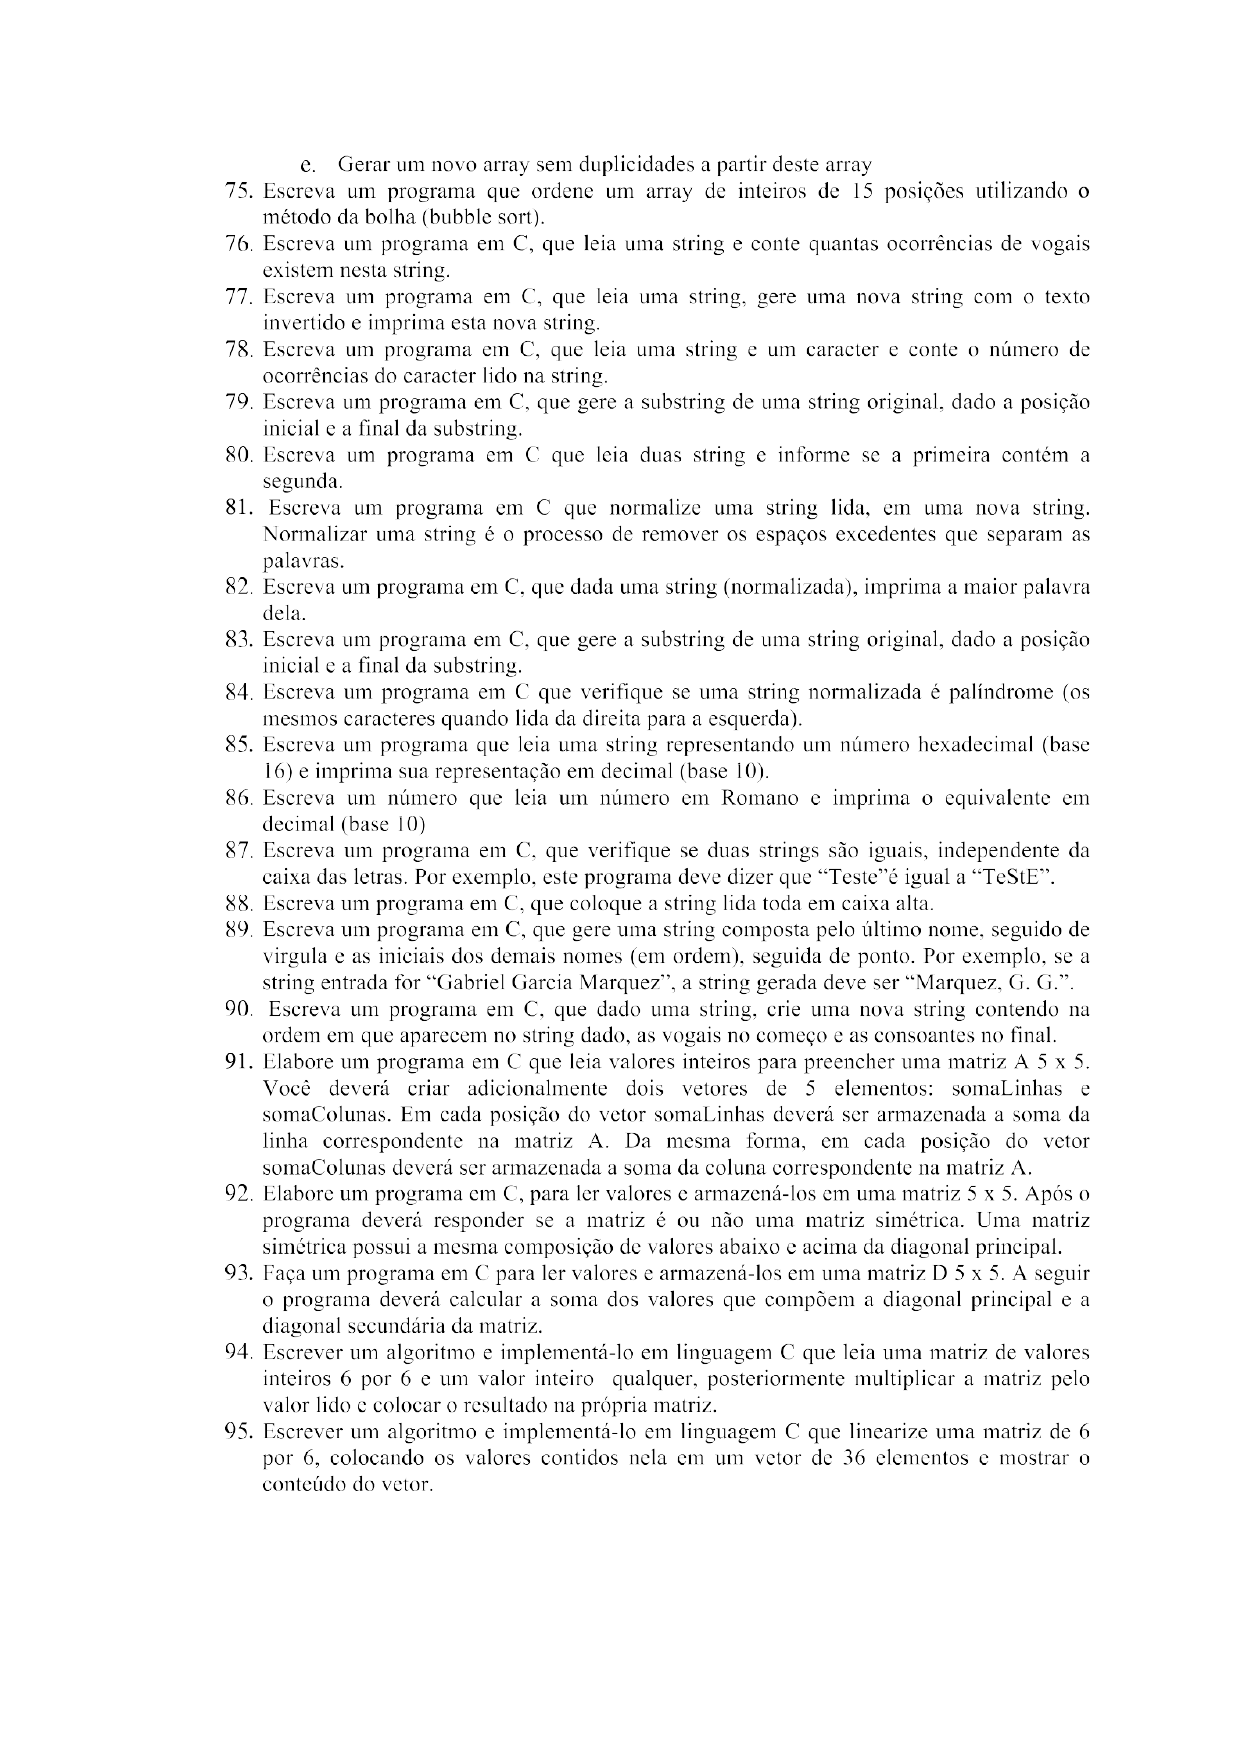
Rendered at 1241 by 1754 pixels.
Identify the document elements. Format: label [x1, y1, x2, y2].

picture [225, 1264, 247, 1280]
picture [226, 895, 253, 911]
picture [226, 841, 253, 858]
picture [226, 1184, 253, 1201]
picture [226, 735, 247, 752]
picture [262, 630, 1090, 1491]
picture [226, 577, 253, 594]
picture [262, 155, 1090, 620]
picture [226, 446, 253, 462]
picture [226, 288, 252, 304]
picture [226, 393, 253, 409]
picture [226, 235, 253, 251]
picture [226, 921, 253, 937]
picture [226, 683, 253, 700]
picture [226, 789, 253, 805]
picture [225, 1422, 247, 1439]
picture [226, 1343, 253, 1359]
picture [226, 1000, 253, 1016]
picture [226, 630, 247, 647]
picture [225, 182, 247, 198]
picture [226, 340, 253, 357]
